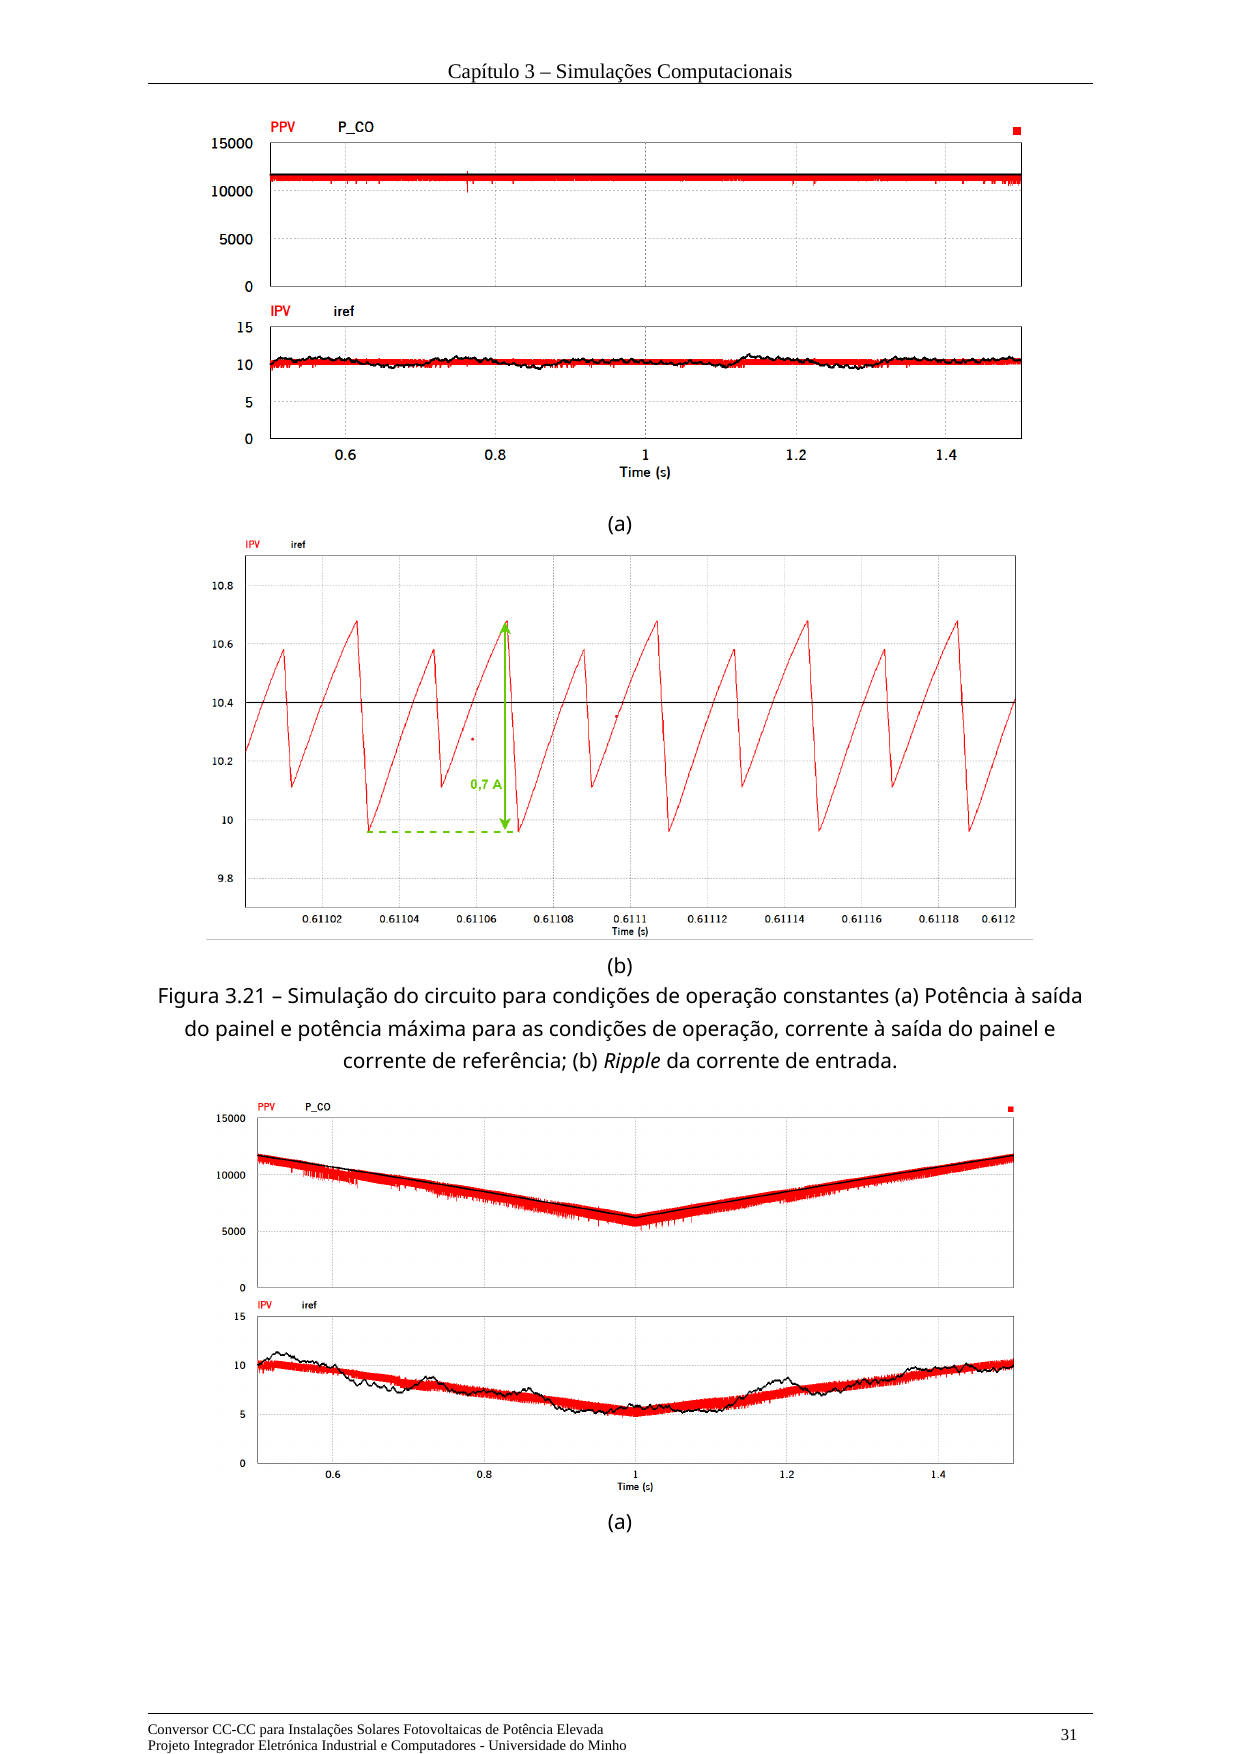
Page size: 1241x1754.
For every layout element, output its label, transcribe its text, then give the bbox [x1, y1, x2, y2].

picture [206, 118, 1033, 497]
table_cell (b) [148, 952, 1092, 981]
picture [206, 1100, 1033, 1495]
table_cell (a) [148, 509, 1092, 539]
table_header [148, 118, 1092, 509]
picture [206, 538, 1033, 940]
table_cell (a) [148, 1507, 1092, 1537]
table_header [148, 1100, 1092, 1507]
table_cell [148, 539, 1092, 952]
